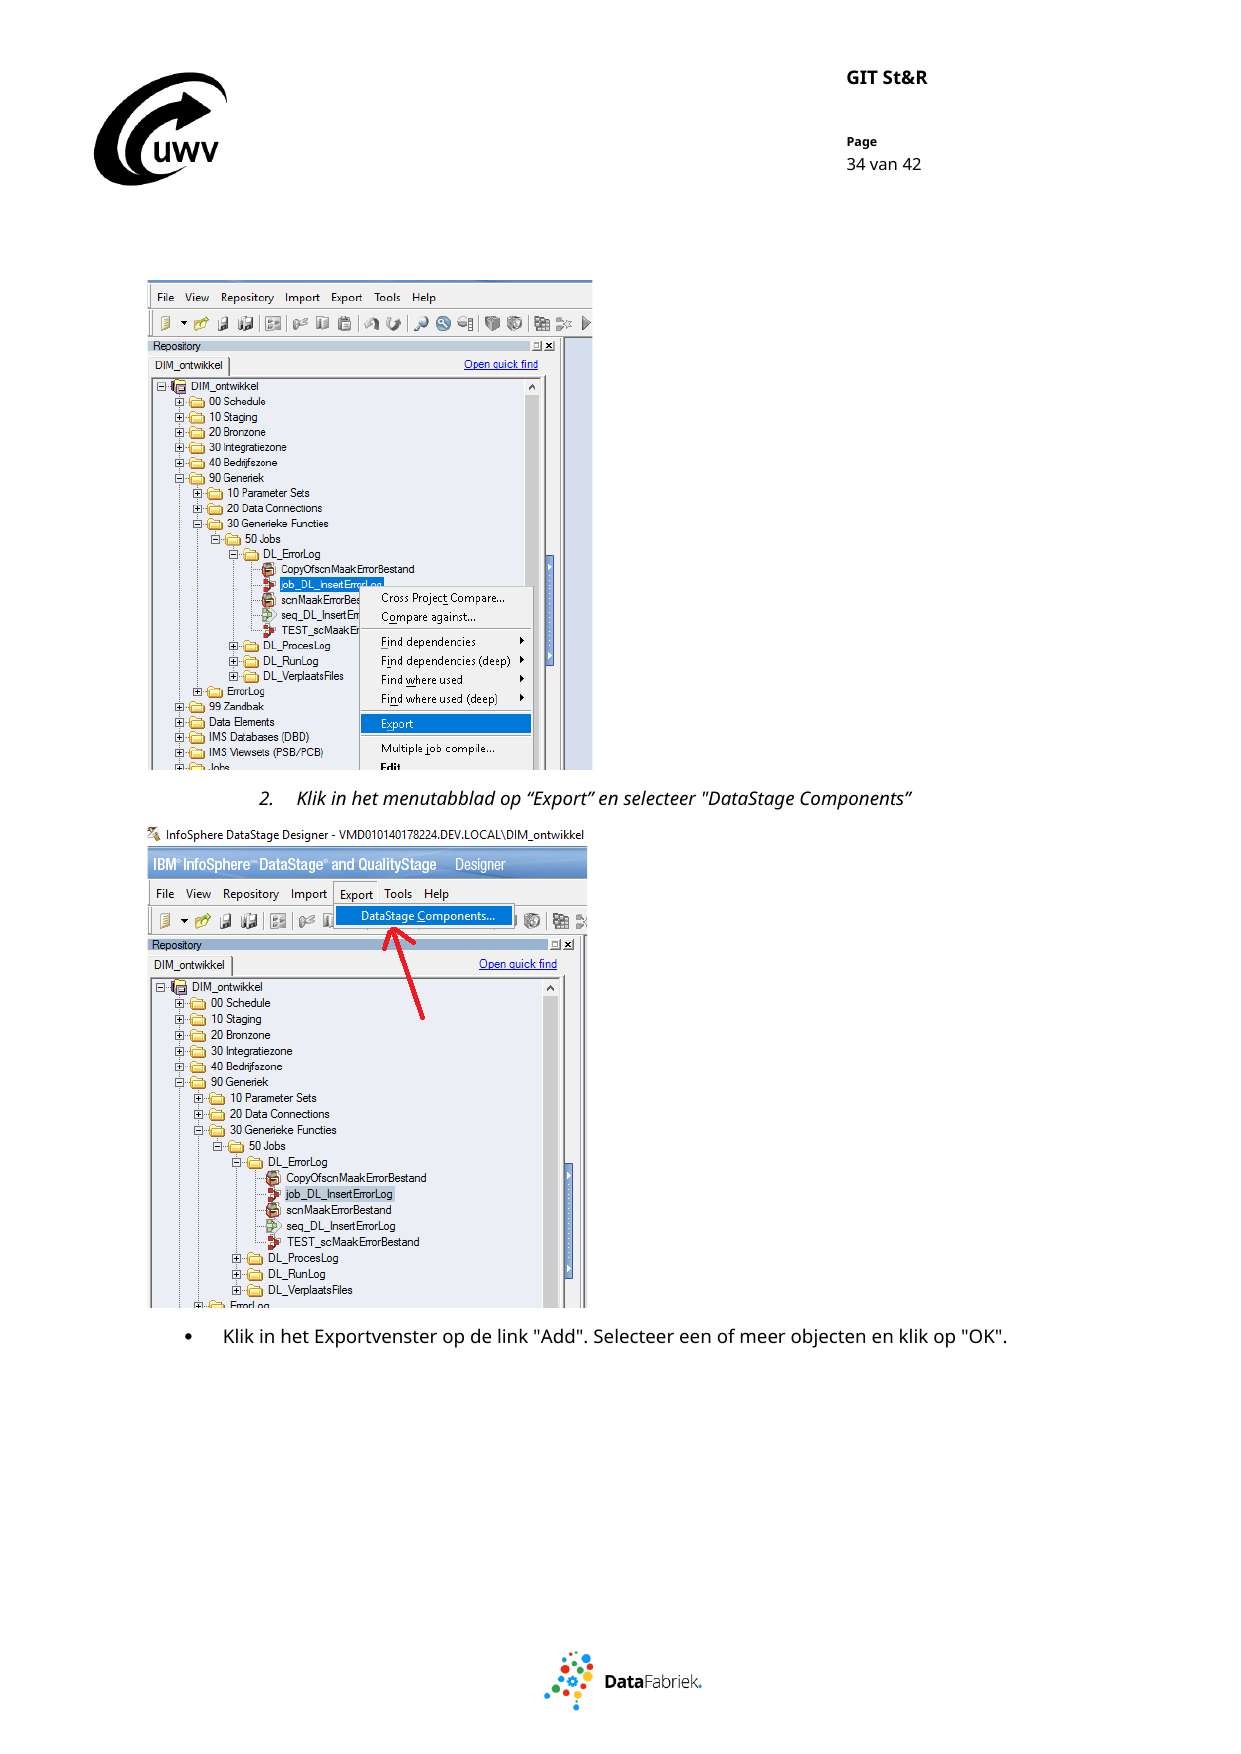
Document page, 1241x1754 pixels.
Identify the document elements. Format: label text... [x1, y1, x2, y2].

picture [79, 52, 589, 222]
picture [534, 1638, 712, 1732]
list Klik in het Exportvenster op de link "Add". Selecteer een of meer objecten en klik op "OK". [185, 1323, 1093, 1348]
list Klik in het menutabblad op “Export” en selecteer "DataStage Components” [259, 786, 1093, 811]
